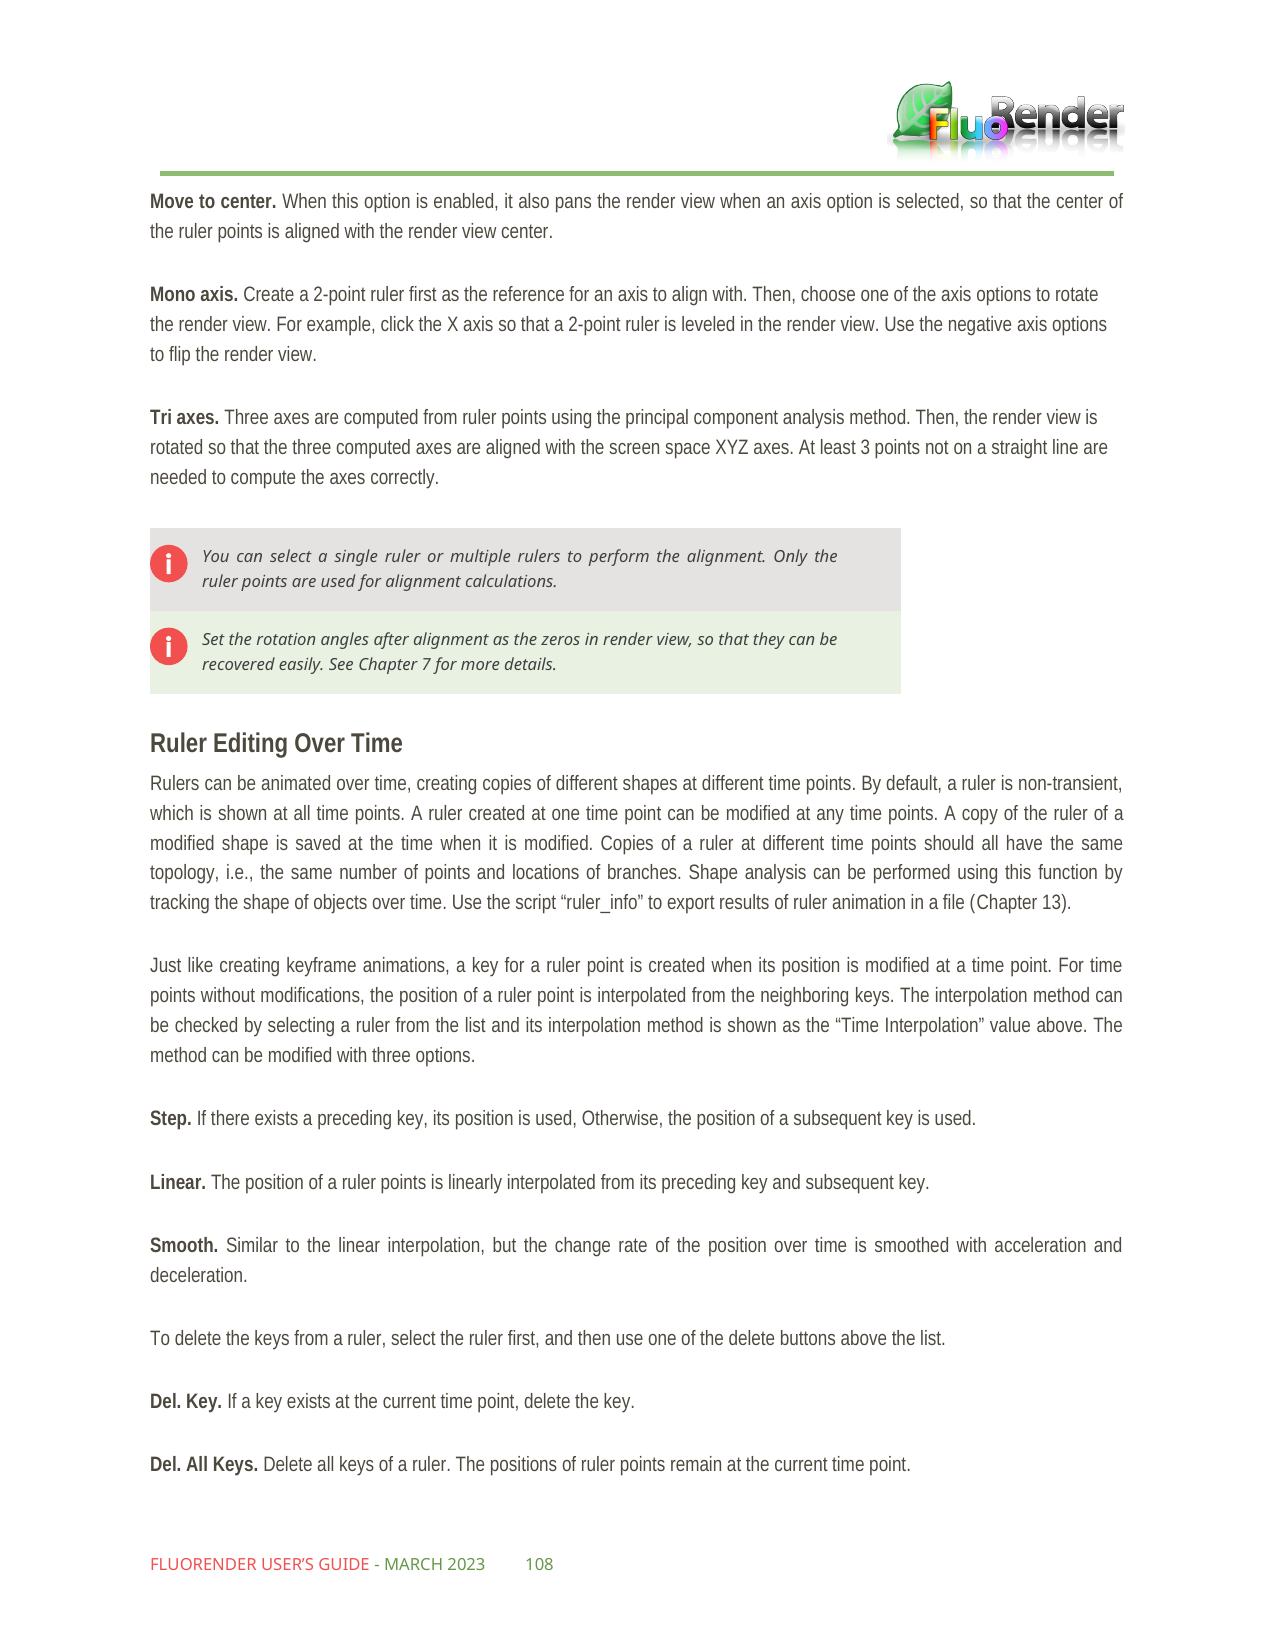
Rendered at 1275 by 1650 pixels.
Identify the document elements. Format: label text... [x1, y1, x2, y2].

subtitle Ruler Editing Over Time [150, 727, 1125, 758]
text Linear. The position of a ruler points is linearly interpolated from its preceding key and subsequent key. [150, 1169, 1125, 1193]
text Mono axis. Create a 2-point ruler first as the reference for an axis to align with. Then, choose one of the axis options to rotate the render view. For example, click the X axis so that a 2-point ruler is leveled in the render view. Use the negative axis options to flip the render view. [150, 282, 1125, 366]
text Del. Key. If a key exists at the current time point, delete the key. [150, 1389, 1125, 1413]
picture [887, 75, 1125, 165]
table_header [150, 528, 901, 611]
text Just like creating keyframe animations, a key for a ruler point is created when its position is modified at a time point. For time points without modifications, the position of a ruler point is interpolated from the neighboring keys. The interpolation method can be checked by selecting a ruler from the list and its interpolation method is shown as the “Time Interpolation” value above. The method can be modified with three options. [150, 953, 1125, 1067]
text Step. If there exists a preceding key, its position is used, Otherwise, the position of a subsequent key is used. [150, 1106, 1125, 1130]
text Tri axes. Three axes are computed from ruler points using the principal component analysis method. Then, the render view is rotated so that the three computed axes are aligned with the screen space XYZ axes. At least 3 points not on a straight line are needed to compute the axes correctly. [150, 405, 1125, 489]
text Del. All Keys. Delete all keys of a ruler. The positions of ruler points remain at the current time point. [150, 1452, 1125, 1476]
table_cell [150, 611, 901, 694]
text To delete the keys from a ruler, select the ruler first, and then use one of the delete buttons above the list. [150, 1326, 1125, 1350]
text Smooth. Similar to the linear interpolation, but the change rate of the position over time is smoothed with acceleration and deceleration. [150, 1233, 1125, 1287]
text Rulers can be animated over time, creating copies of different shapes at different time points. By default, a ruler is non-transient, which is shown at all time points. A ruler created at one time point can be modified at any time points. A copy of the ruler of a modified shape is saved at the time when it is modified. Copies of a ruler at different time points should all have the same topology, i.e., the same number of points and locations of branches. Shape analysis can be performed using this function by tracking the shape of objects over time. Use the script “ruler_info” to export results of ruler animation in a file (Chapter 13). [150, 771, 1125, 914]
text Move to center. When this option is enabled, it also pans the render view when an axis option is selected, so that the center of the ruler points is aligned with the render view center. [150, 189, 1125, 243]
